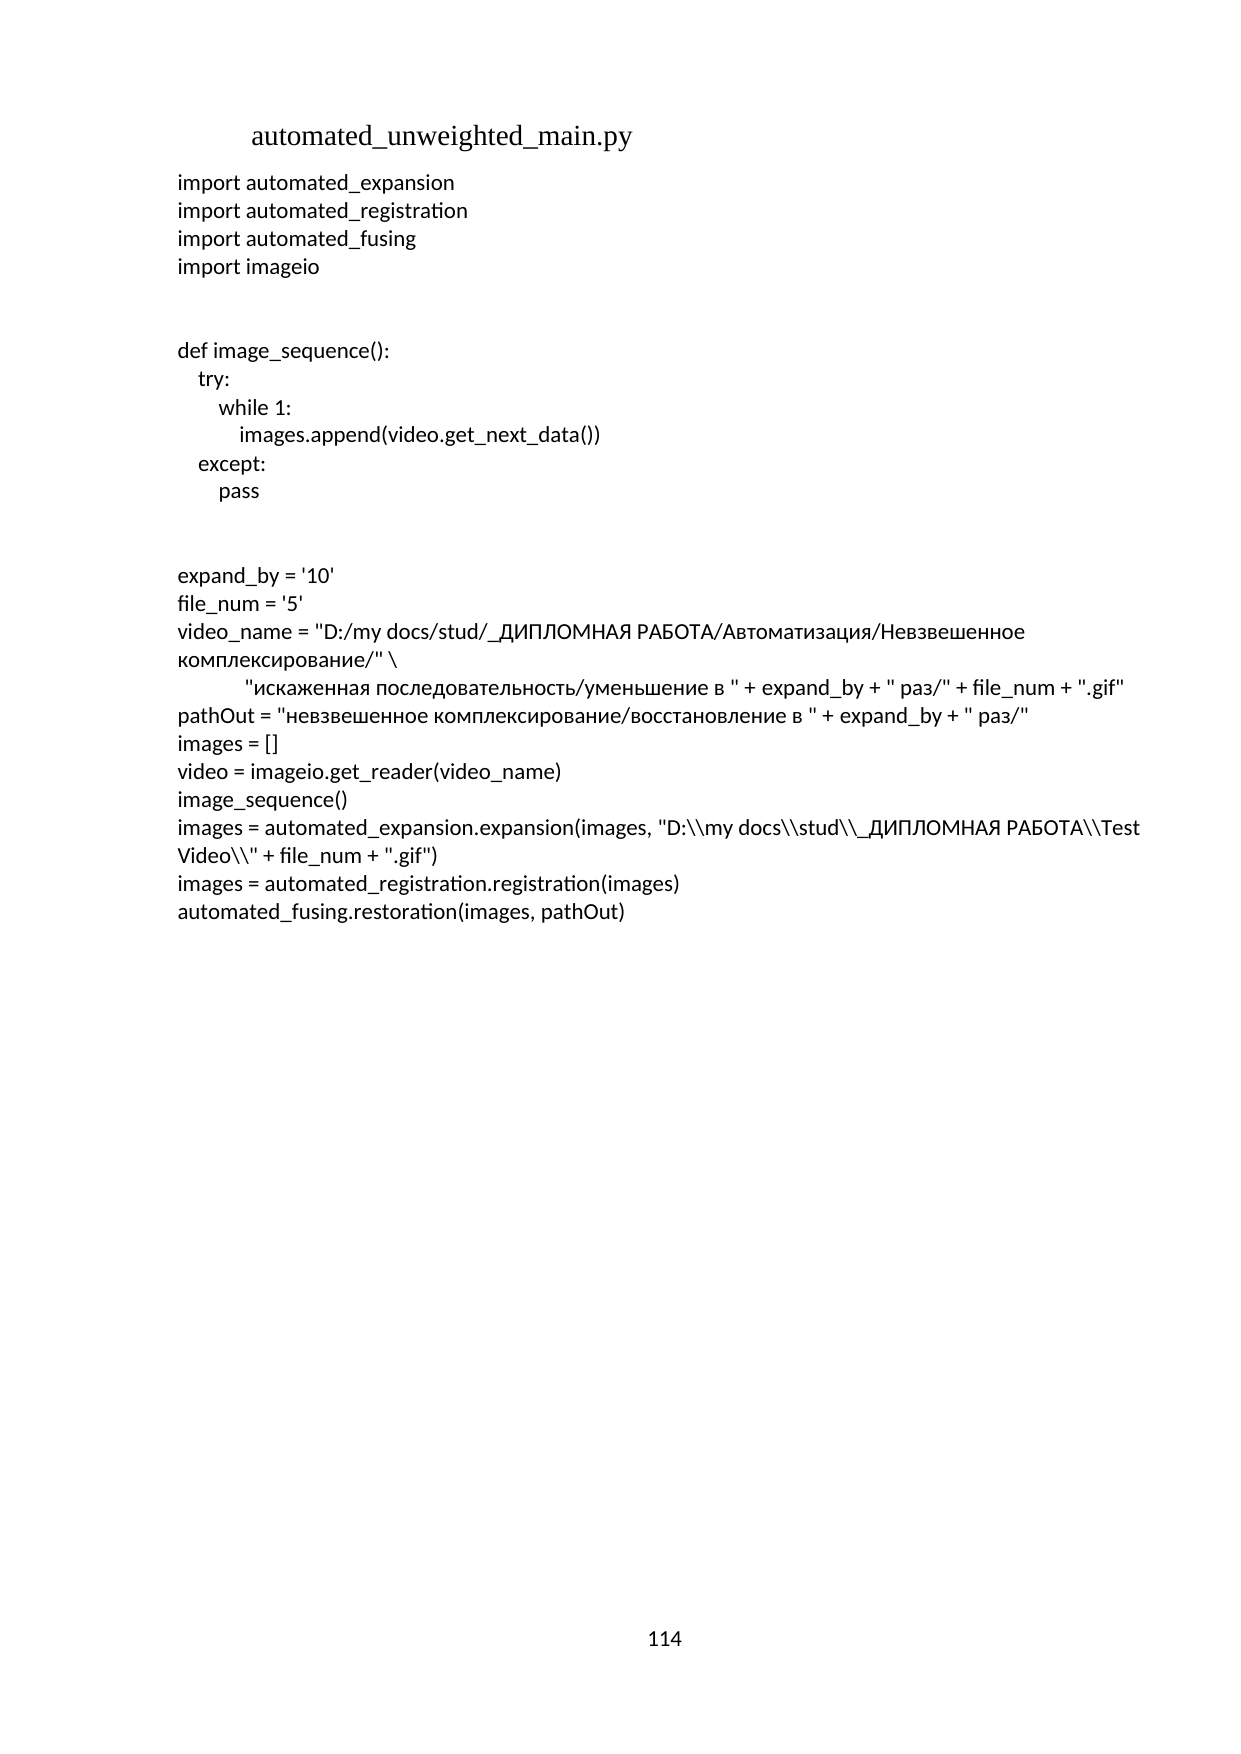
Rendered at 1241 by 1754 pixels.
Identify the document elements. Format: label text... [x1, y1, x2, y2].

text images = automated_registration.registration(images) [177, 869, 1152, 897]
text automated_unweighted_main.py [177, 118, 1152, 152]
text import automated_fusing [177, 224, 1152, 252]
text import imageio [177, 252, 1152, 281]
text image_sequence() [177, 785, 1152, 813]
text expand_by = '10' [177, 561, 1152, 589]
text def image_sequence(): [177, 337, 1152, 364]
text pathOut = "невзвешенное комплексирование/восстановление в " + expand_by + " раз/" [177, 701, 1152, 729]
text images = [] [177, 729, 1152, 757]
text images.append(video.get_next_data()) [177, 421, 1152, 449]
text automated_fusing.restoration(images, pathOut) [177, 897, 1152, 925]
text import automated_registration [177, 196, 1152, 224]
text video_name = "D:/my docs/stud/_ДИПЛОМНАЯ РАБОТА/Автоматизация/Невзвешенное комплексирование/" \ [177, 617, 1152, 673]
text file_num = '5' [177, 589, 1152, 617]
text import automated_expansion [177, 168, 1152, 196]
text try: [177, 364, 1152, 393]
text video = imageio.get_reader(video_name) [177, 757, 1152, 785]
text while 1: [177, 393, 1152, 421]
text except: [177, 449, 1152, 477]
text "искаженная последовательность/уменьшение в " + expand_by + " раз/" + file_num + ".gif" [177, 673, 1152, 701]
text images = automated_expansion.expansion(images, "D:\\my docs\\stud\\_ДИПЛОМНАЯ РАБОТА\\Test Video\\" + file_num + ".gif") [177, 813, 1152, 869]
text pass [177, 477, 1152, 505]
